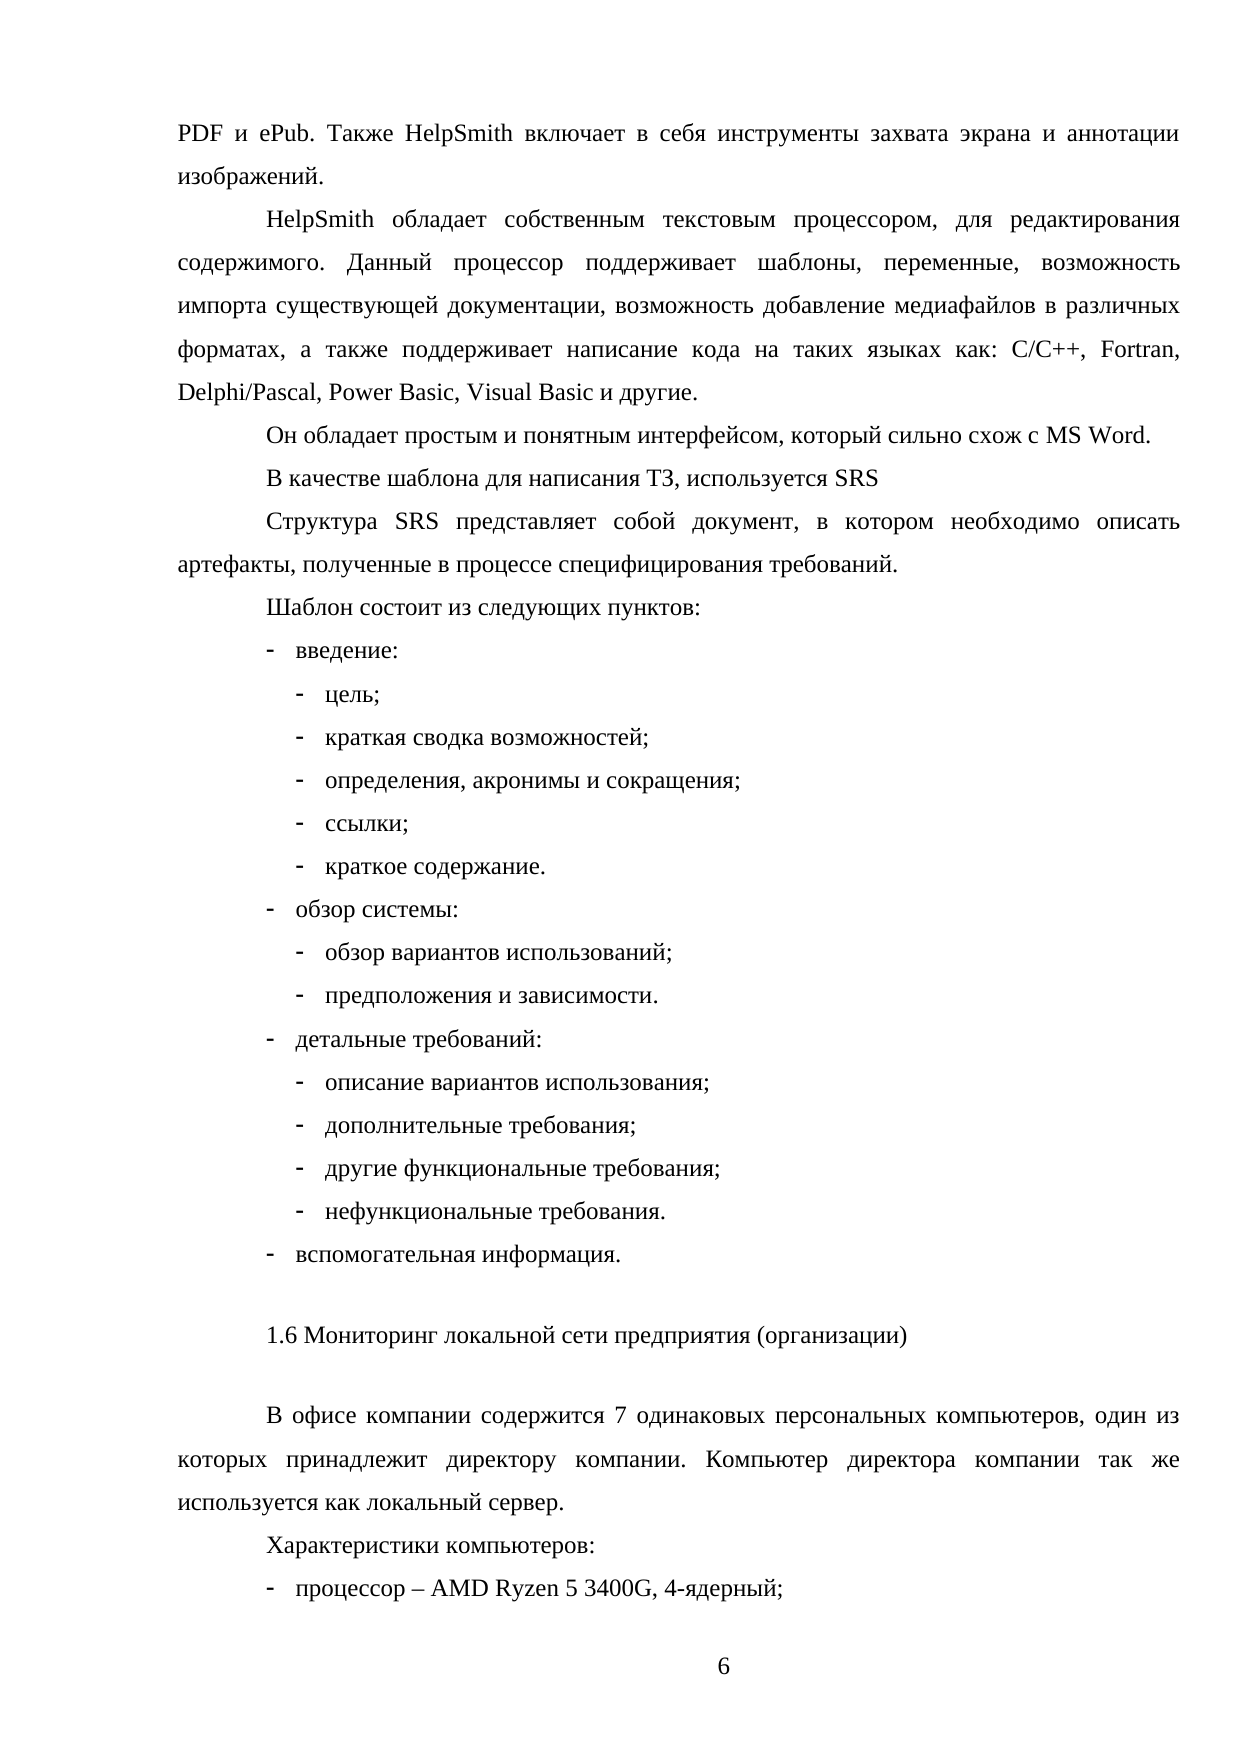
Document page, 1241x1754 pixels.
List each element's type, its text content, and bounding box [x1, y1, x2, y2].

text Структура SRS представляет собой документ, в котором необходимо описать артефакты, полученные в процессе специфицирования требований. [177, 506, 1181, 578]
list цель; [177, 679, 1181, 707]
text Шаблон состоит из следующих пунктов: [177, 592, 1181, 621]
list нефункциональные требования. [177, 1196, 1181, 1225]
list дополнительные требования; [177, 1110, 1181, 1139]
list описание вариантов использования; [177, 1067, 1181, 1096]
text HelpSmith обладает собственным текстовым процессором, для редактирования содержимого. Данный процессор поддерживает шаблоны, переменные, возможность импорта существующей документации, возможность добавление медиафайлов в различных форматах, а также поддерживает написание кода на таких языках как: C/C++, Fortran, Delphi/Pascal, Power Basic, Visual Basic и другие. [177, 204, 1181, 406]
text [177, 118, 1181, 190]
list ссылки; [177, 808, 1181, 837]
list краткая сводка возможностей; [177, 722, 1181, 751]
list обзор системы: [177, 894, 1181, 923]
text Он обладает простым и понятным интерфейсом, который сильно схож с MS Word. [177, 420, 1181, 449]
list детальные требований: [177, 1024, 1181, 1052]
text Характеристики компьютеров: [177, 1530, 1181, 1559]
list введение: [177, 636, 1181, 664]
list другие функциональные требования; [177, 1153, 1181, 1182]
list определения, акронимы и сокращения; [177, 765, 1181, 794]
list обзор вариантов использований; [177, 937, 1181, 966]
subtitle 1.6 Мониторинг локальной сети предприятия (организации) [177, 1320, 1181, 1349]
list краткое содержание. [177, 851, 1181, 880]
list предположения и зависимости. [177, 981, 1181, 1009]
list процессор – AMD Ryzen 5 3400G, 4-ядерный; [177, 1573, 1181, 1602]
text В офисе компании содержится 7 одинаковых персональных компьютеров, один из которых принадлежит директору компании. Компьютер директора компании так же используется как локальный сервер. [177, 1401, 1181, 1516]
text В качестве шаблона для написания ТЗ, используется SRS [177, 463, 1181, 492]
list вспомогательная информация. [177, 1239, 1181, 1268]
